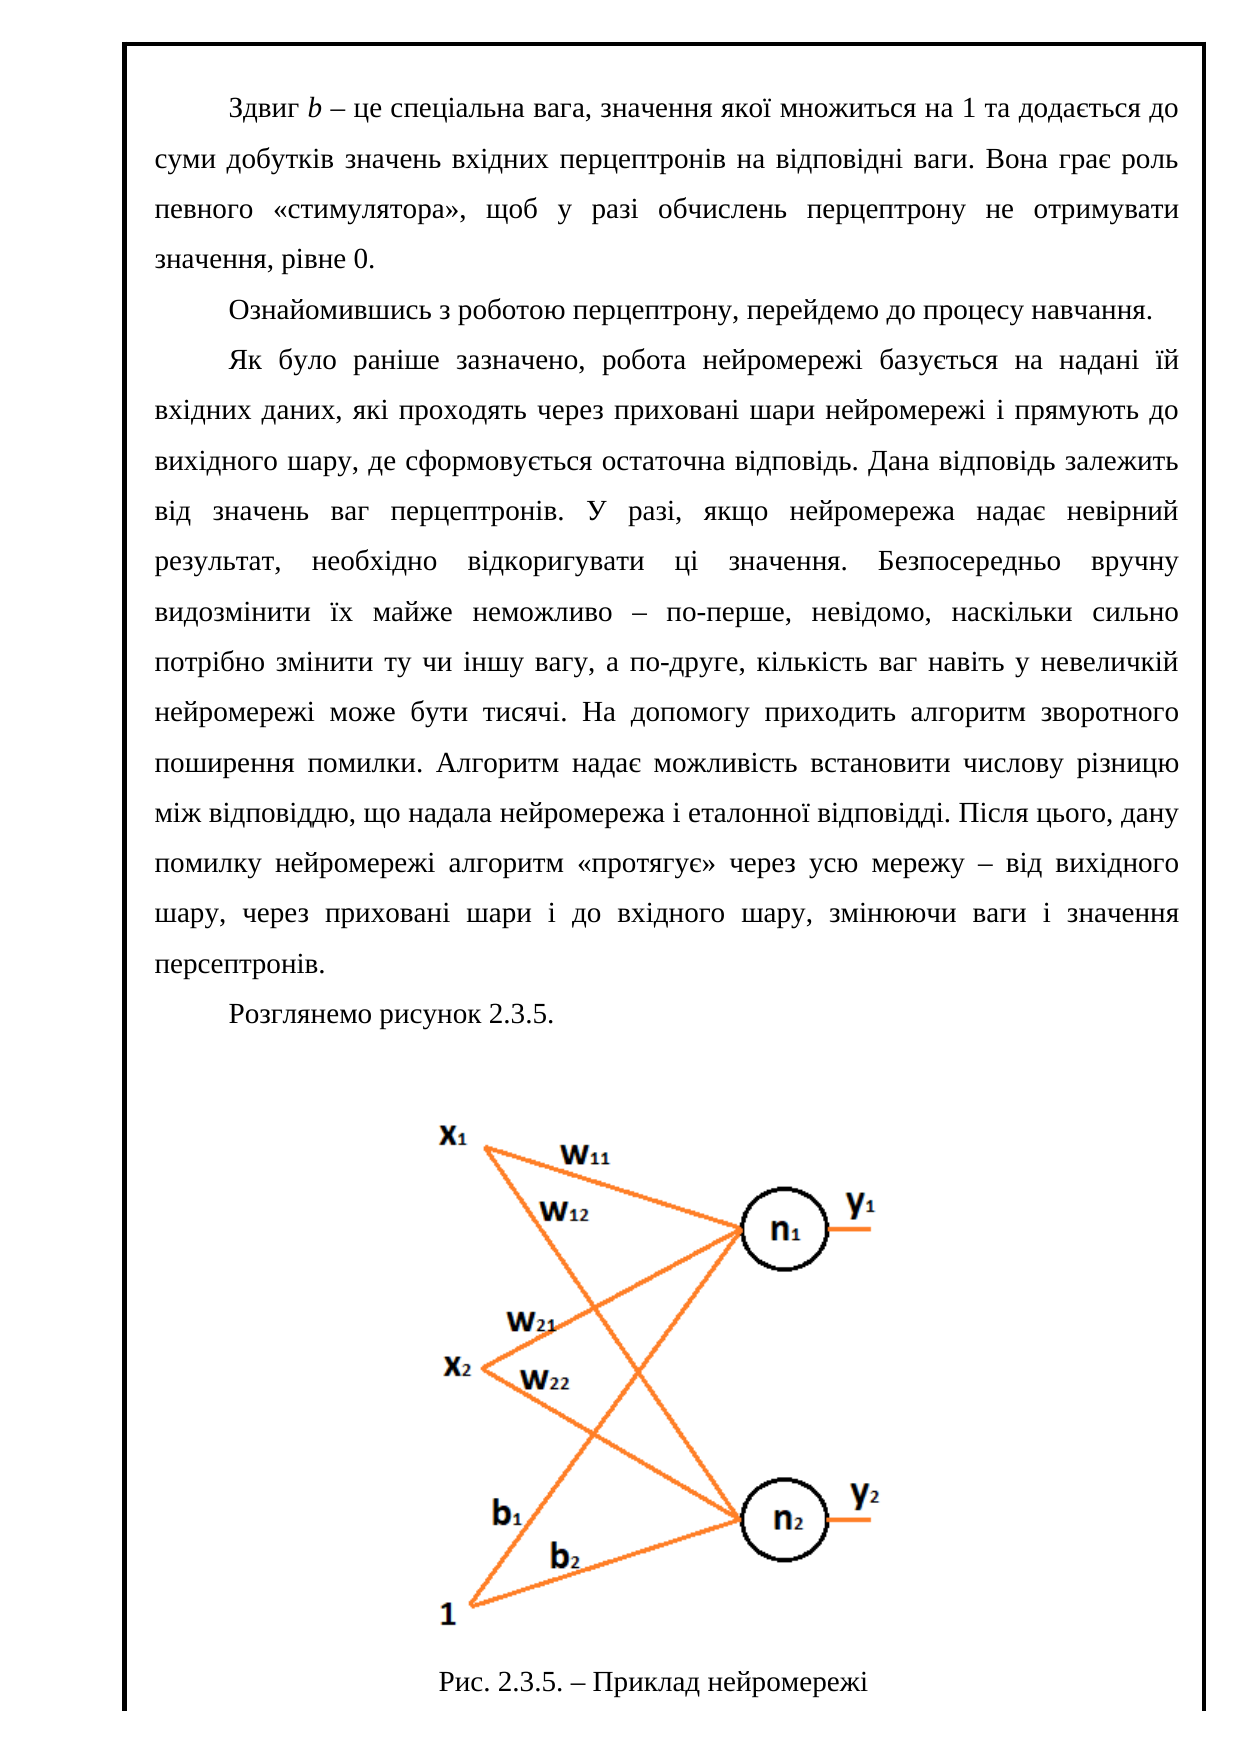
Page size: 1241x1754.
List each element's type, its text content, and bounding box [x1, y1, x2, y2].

table_cell Здвиг b – це спеціальна вага, значення якої множиться на 1 та додається до суми добутків значень вхідних перцептронів на відповідні ваги. Вона грає роль певного «стимулятора», щоб у разі обчислень перцептрону не отримувати значення, рівне 0. Ознайомившись з роботою перцептрону, перейдемо до процесу навчання. Як було раніше зазначено, робота нейромережі базується на надані їй вхідних даних, які проходять через приховані шари нейромережі і прямують до вихідного шару, де сформовується остаточна відповідь. Дана відповідь залежить від значень ваг перцептронів. У разі, якщо нейромережа надає невірний результат, необхідно відкоригувати ці значення. Безпосередньо вручну видозмінити їх майже неможливо – по-перше, невідомо, наскільки сильно потрібно змінити ту чи іншу вагу, а по-друге, кількість ваг навіть у невеличкій нейромережі може бути тисячі. На допомогу приходить алгоритм зворотного поширення помилки. Алгоритм надає можливість встановити числову різницю між відповіддю, що надала нейромережа і еталонної відповідді. Після цього, дану помилку нейромережі алгоритм «протягує» через усю мережу – від вихідного шару, через приховані шари і до вхідного шару, змінюючи ваги і значення персептронів. Розглянемо рисунок 2.3.5. Рис. 2.3.5. – Приклад нейромережі [127, 46, 1202, 1711]
picture [408, 1096, 898, 1652]
